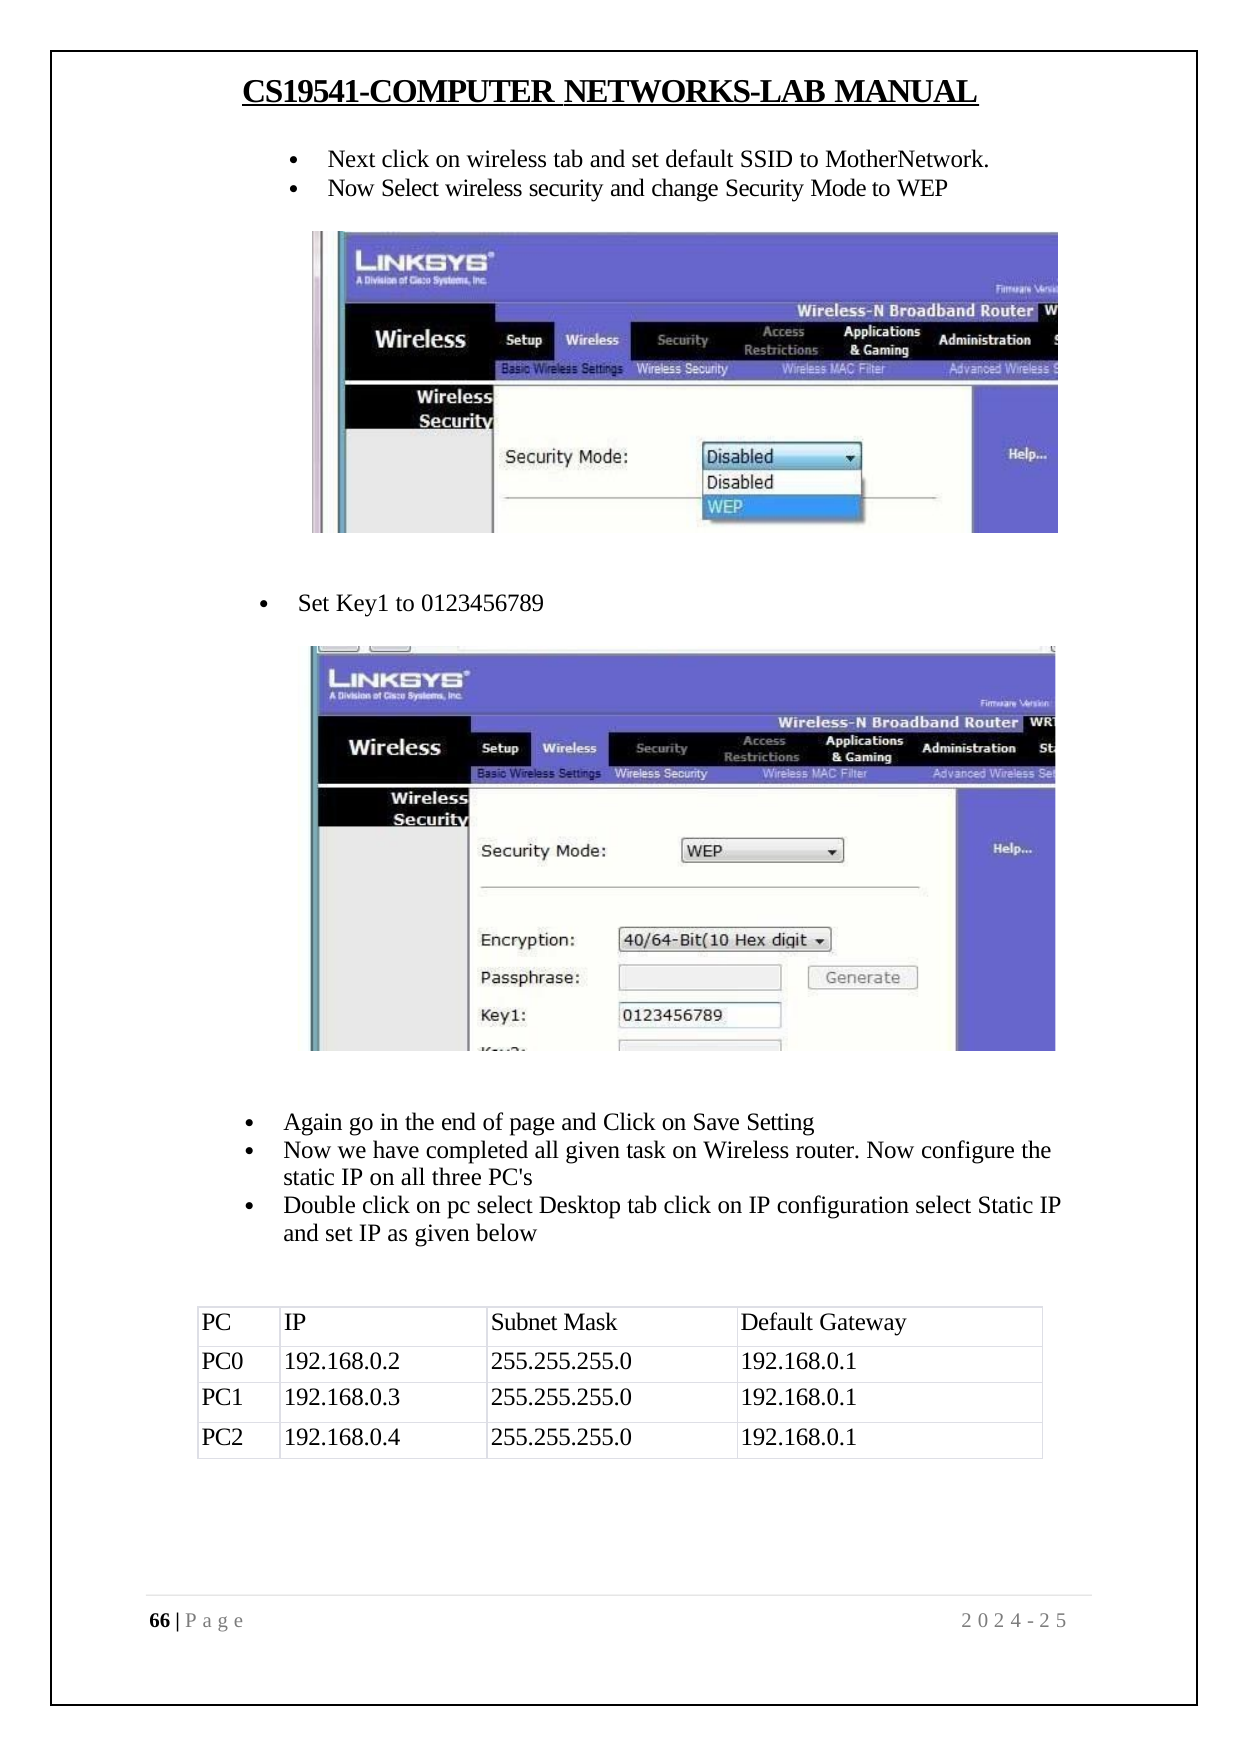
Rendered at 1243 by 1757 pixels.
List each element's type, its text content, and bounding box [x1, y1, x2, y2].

picture [297, 646, 1056, 1051]
list Set Key1 to 0123456789 [260, 588, 1196, 617]
table_cell 192.168.0.1 [738, 1347, 1042, 1382]
table_cell 255.255.255.0 [488, 1347, 737, 1382]
table_cell 192.168.0.1 [738, 1383, 1042, 1422]
table_cell PC1 [199, 1383, 279, 1422]
table_cell 255.255.255.0 [488, 1423, 737, 1458]
table_cell 192.168.0.1 [738, 1423, 1042, 1458]
table_cell PC2 [199, 1423, 279, 1458]
table_header PC [199, 1308, 279, 1346]
picture [312, 231, 1058, 533]
list Now Select wireless security and change Security Mode to WEP [290, 173, 1196, 202]
table_cell 192.168.0.3 [281, 1383, 486, 1422]
table_header IP [281, 1308, 486, 1346]
list Next click on wireless tab and set default SSID to MotherNetwork. [290, 144, 1196, 173]
table_header Subnet Mask [488, 1308, 737, 1346]
table_cell 255.255.255.0 [488, 1383, 737, 1422]
table_cell 192.168.0.2 [281, 1347, 486, 1382]
list Again go in the end of page and Click on Save Setting [246, 1107, 1196, 1135]
table_header Default Gateway [738, 1308, 1042, 1346]
list Double click on pc select Desktop tab click on IP configuration select Static IP and set IP as given below [246, 1191, 1085, 1247]
table_cell PC0 [199, 1347, 279, 1382]
table_cell 192.168.0.4 [281, 1423, 486, 1458]
list Now we have completed all given task on Wireless router. Now configure the static IP on all three PC's [246, 1136, 1087, 1191]
